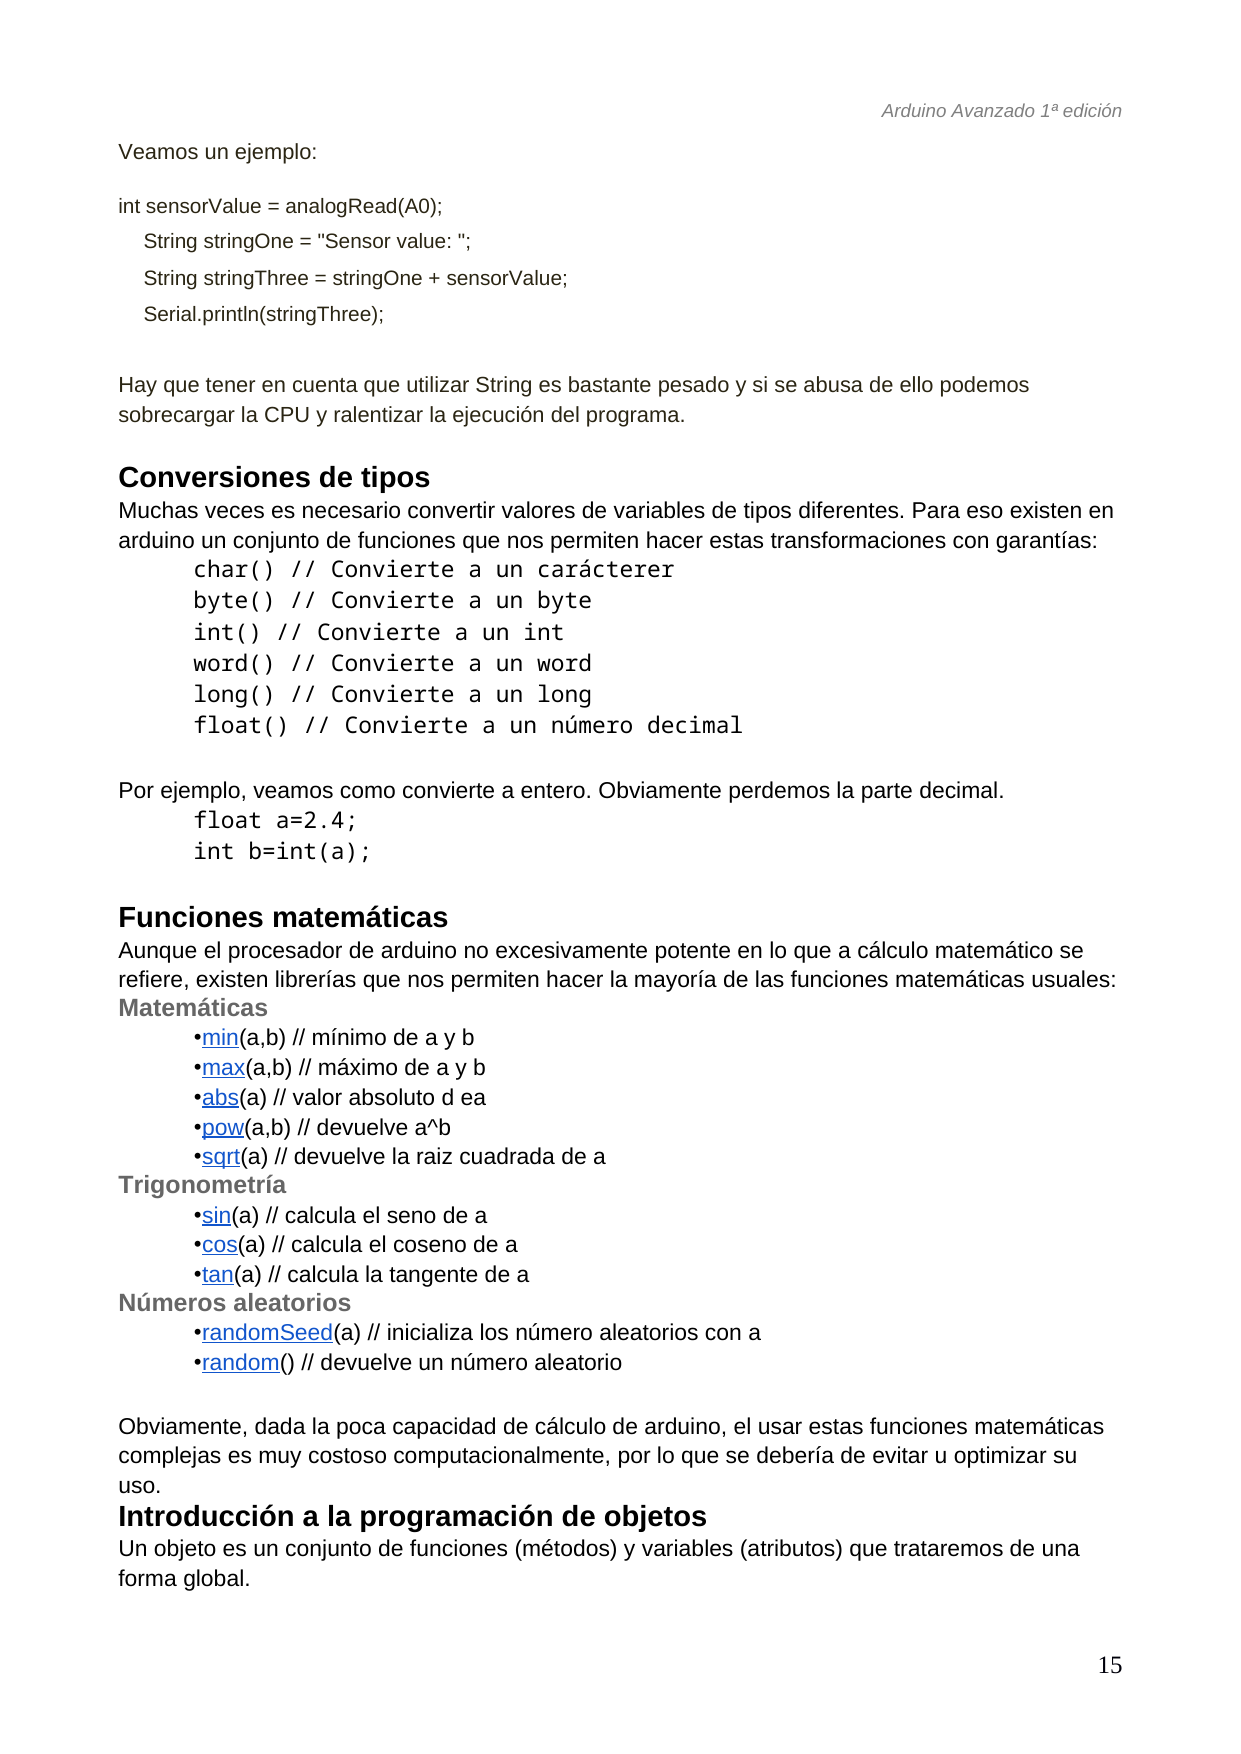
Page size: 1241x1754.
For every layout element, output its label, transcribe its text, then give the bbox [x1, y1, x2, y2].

text •pow(a,b) // devuelve a^b [193, 1111, 1122, 1140]
text String stringOne = "Sensor value: "; [118, 229, 1122, 253]
text •sqrt(a) // devuelve la raiz cuadrada de a [193, 1140, 1122, 1170]
subtitle Funciones matemáticas [118, 900, 1122, 933]
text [118, 1532, 1122, 1625]
text Por ejemplo, veamos como convierte a entero. Obviamente perdemos la parte decimal. [118, 741, 1122, 804]
subtitle Conversiones de tipos [118, 460, 1122, 494]
subtitle Trigonometría [118, 1170, 1122, 1199]
text Serial.println(stringThree); [118, 302, 1122, 326]
text •random() // devuelve un número aleatorio [193, 1346, 1122, 1376]
text int() // Convierte a un int [193, 616, 1122, 647]
subtitle Matemáticas [118, 993, 1122, 1022]
text •abs(a) // valor absoluto d ea [193, 1081, 1122, 1111]
text float() // Convierte a un número decimal [193, 709, 1122, 741]
text float a=2.4; [193, 804, 1122, 835]
text •sin(a) // calcula el seno de a [193, 1199, 1122, 1228]
text •min(a,b) // mínimo de a y b [193, 1022, 1122, 1051]
text •tan(a) // calcula la tangente de a [193, 1258, 1122, 1288]
text String stringThree = stringOne + sensorValue; [118, 266, 1122, 289]
subtitle Números aleatorios [118, 1288, 1122, 1317]
text int b=int(a); [193, 835, 1122, 866]
text Obviamente, dada la poca capacidad de cálculo de arduino, el usar estas funciones matemáticas complejas es muy costoso computacionalmente, por lo que se debería de evitar u optimizar su uso. [118, 1376, 1122, 1498]
text •max(a,b) // máximo de a y b [193, 1051, 1122, 1081]
text Veamos un ejemplo: [118, 134, 1122, 164]
text Aunque el procesador de arduino no excesivamente potente en lo que a cálculo matemático se refiere, existen librerías que nos permiten hacer la mayoría de las funciones matemáticas usuales: [118, 933, 1122, 993]
text •cos(a) // calcula el coseno de a [193, 1228, 1122, 1258]
text char() // Convierte a un carácterer [193, 553, 1122, 584]
text int sensorValue = analogRead(A0); [118, 193, 1122, 217]
text word() // Convierte a un word [193, 647, 1122, 678]
text •randomSeed(a) // inicializa los número aleatorios con a [193, 1317, 1122, 1346]
subtitle Introducción a la programación de objetos [118, 1498, 1122, 1532]
text Hay que tener en cuenta que utilizar String es bastante pesado y si se abusa de ello podemos sobrecargar la CPU y ralentizar la ejecución del programa. [118, 367, 1122, 427]
text long() // Convierte a un long [193, 678, 1122, 709]
text Muchas veces es necesario convertir valores de variables de tipos diferentes. Para eso existen en arduino un conjunto de funciones que nos permiten hacer estas transformaciones con garantías: [118, 494, 1122, 553]
text byte() // Convierte a un byte [193, 584, 1122, 616]
